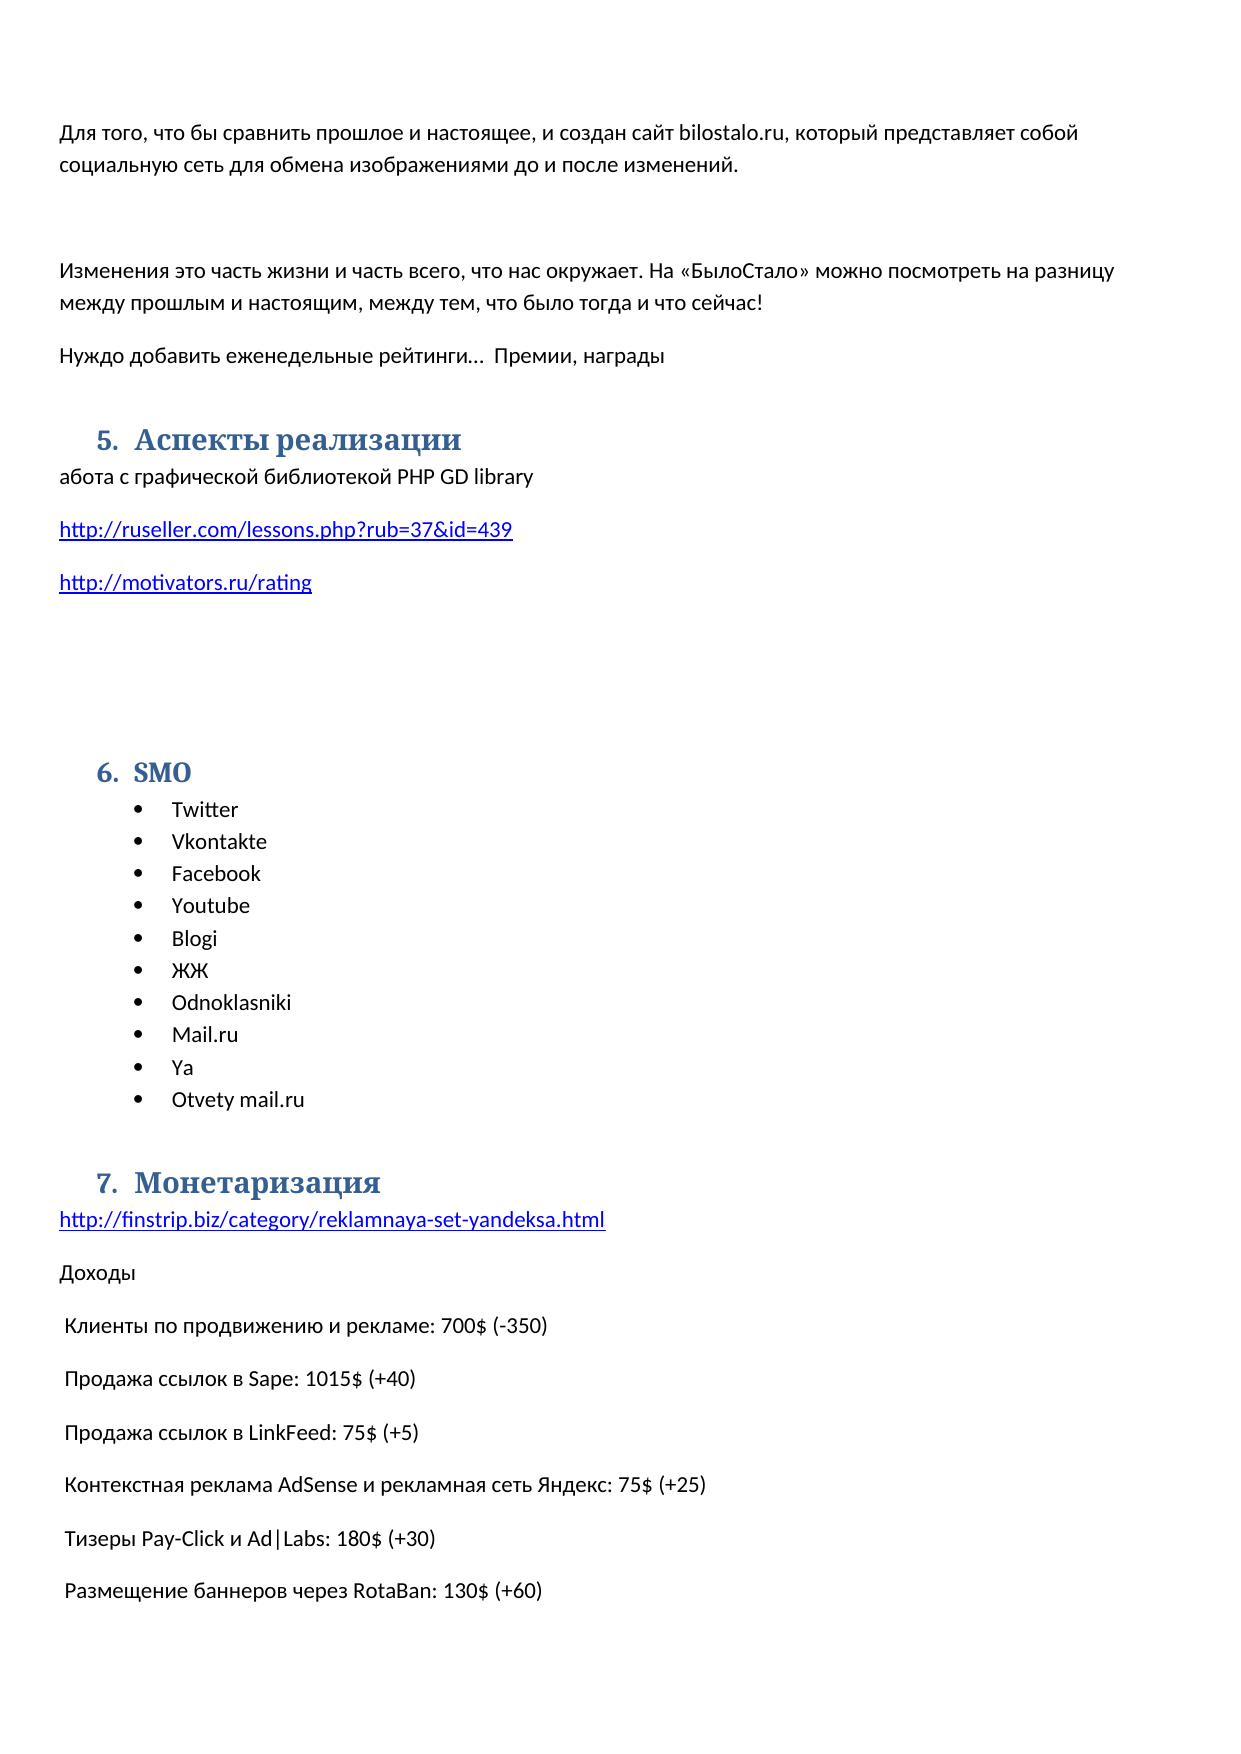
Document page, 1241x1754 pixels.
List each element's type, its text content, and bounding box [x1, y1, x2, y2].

text Для того, что бы сравнить прошлое и настоящее, и создан сайт bilostalo.ru, который представляет собой социальную сеть для обмена изображениями до и после изменений. [59, 118, 1181, 178]
text http://motivators.ru/rating [59, 568, 1181, 596]
text Размещение баннеров через RotaBan: 130$ (+60) [59, 1577, 1181, 1605]
list Mail.ru [134, 1020, 1181, 1048]
text Тизеры Pay-Click и Ad|Labs: 180$ (+30) [59, 1524, 1181, 1552]
list Odnoklasniki [134, 988, 1181, 1016]
text абота c графической библиотекой PHP GD library [59, 462, 1181, 490]
list Otvety mail.ru [134, 1085, 1181, 1113]
list Blogi [134, 924, 1181, 952]
subtitle Монетаризация [97, 1167, 1181, 1201]
text http://finstrip.biz/category/reklamnaya-set-yandeksa.html [59, 1206, 1181, 1233]
text Продажа ссылок в Sape: 1015$ (+40) [59, 1364, 1181, 1393]
list Twitter [134, 795, 1181, 823]
text Контекстная реклама AdSense и рекламная сеть Яндекс: 75$ (+25) [59, 1471, 1181, 1499]
text Нуждо добавить еженедельные рейтинги… Премии, награды [59, 342, 1181, 369]
text Клиенты по продвижению и рекламе: 700$ (-350) [59, 1312, 1181, 1339]
list Vkontakte [134, 827, 1181, 855]
subtitle SMO [97, 757, 1181, 790]
list Youtube [134, 892, 1181, 920]
text Изменения это часть жизни и часть всего, что нас окружает. На «БылоСтало» можно посмотреть на разницу между прошлым и настоящим, между тем, что было тогда и что сейчас! [59, 256, 1181, 317]
text http://ruseller.com/lessons.php?rub=37&id=439 [59, 515, 1181, 543]
text Доходы [59, 1258, 1181, 1287]
text Продажа ссылок в LinkFeed: 75$ (+5) [59, 1418, 1181, 1446]
list Ya [134, 1053, 1181, 1081]
subtitle Аспекты реализации [97, 424, 1181, 457]
list Facebook [134, 859, 1181, 887]
list ЖЖ [134, 956, 1181, 984]
